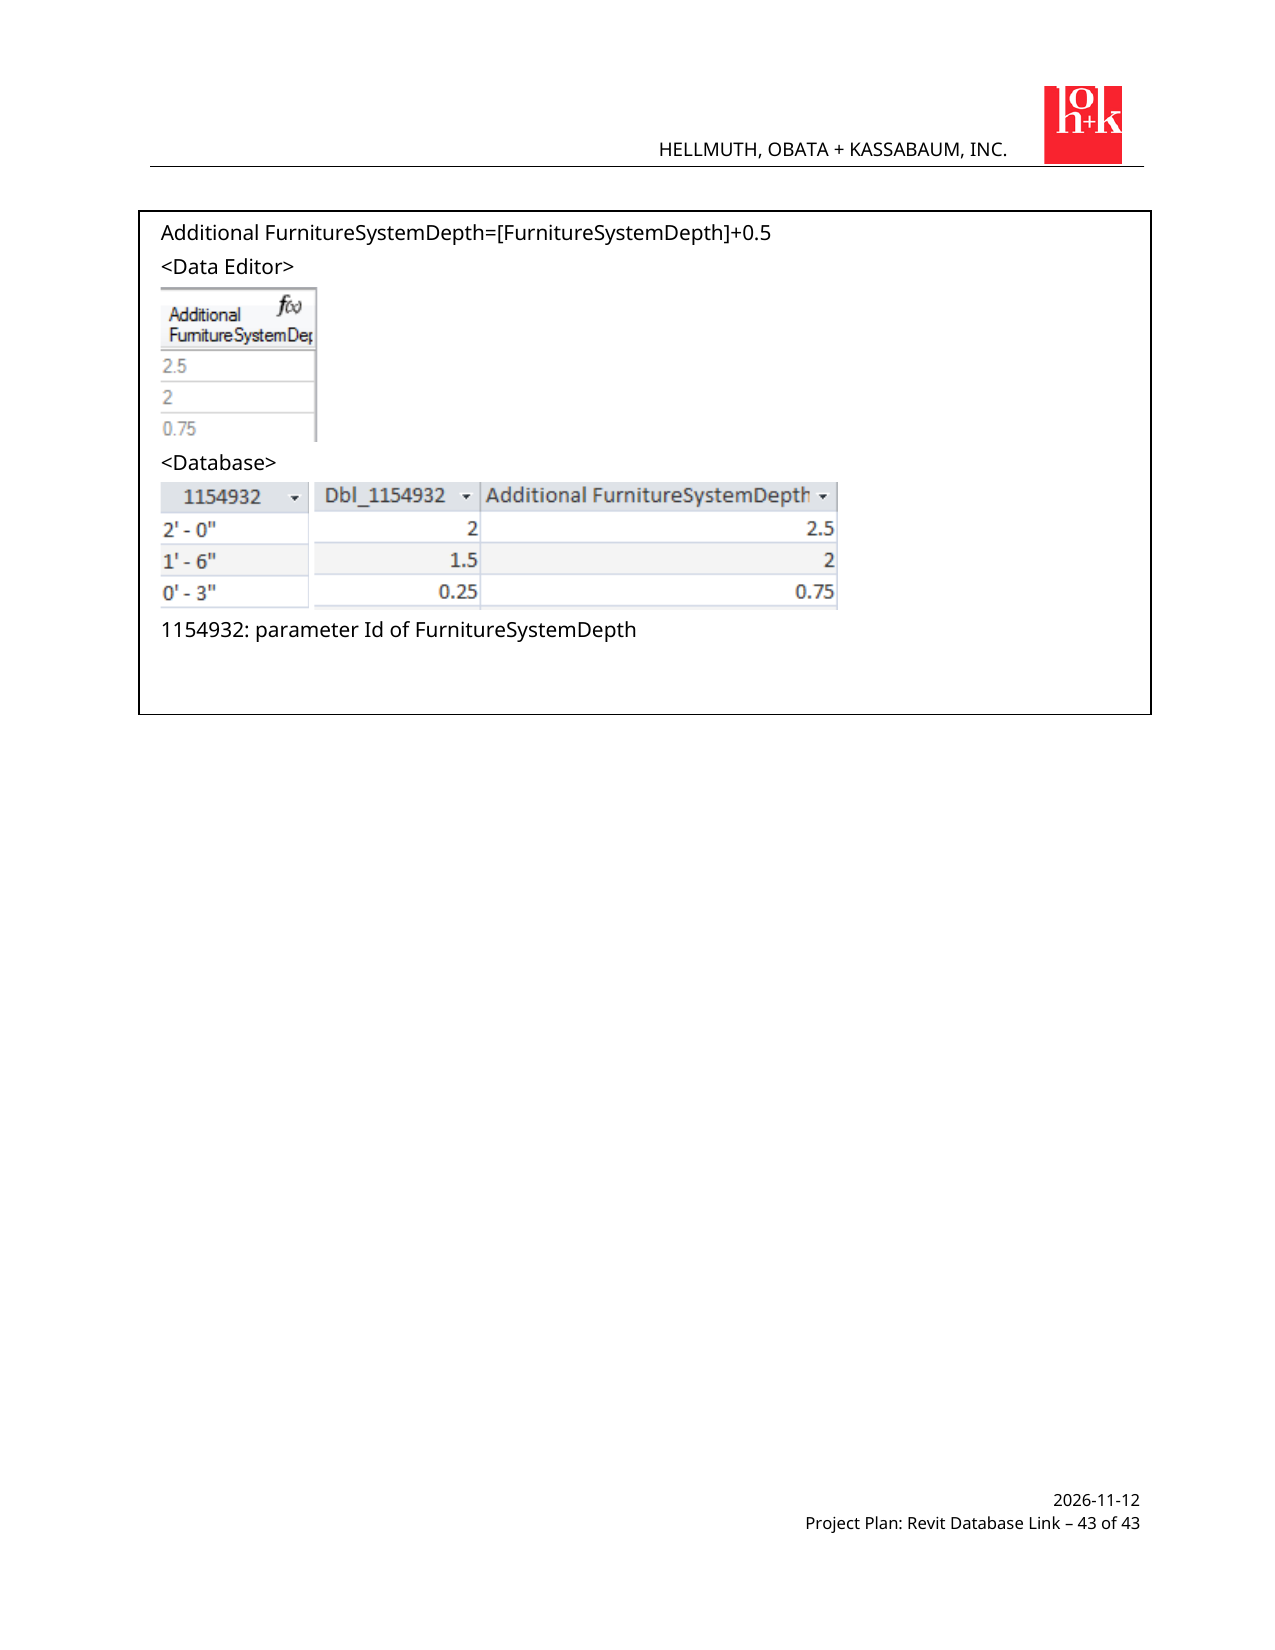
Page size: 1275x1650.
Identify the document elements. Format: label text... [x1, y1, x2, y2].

picture [314, 482, 838, 610]
picture [1044, 86, 1122, 164]
picture [160, 287, 319, 442]
picture [160, 482, 309, 610]
